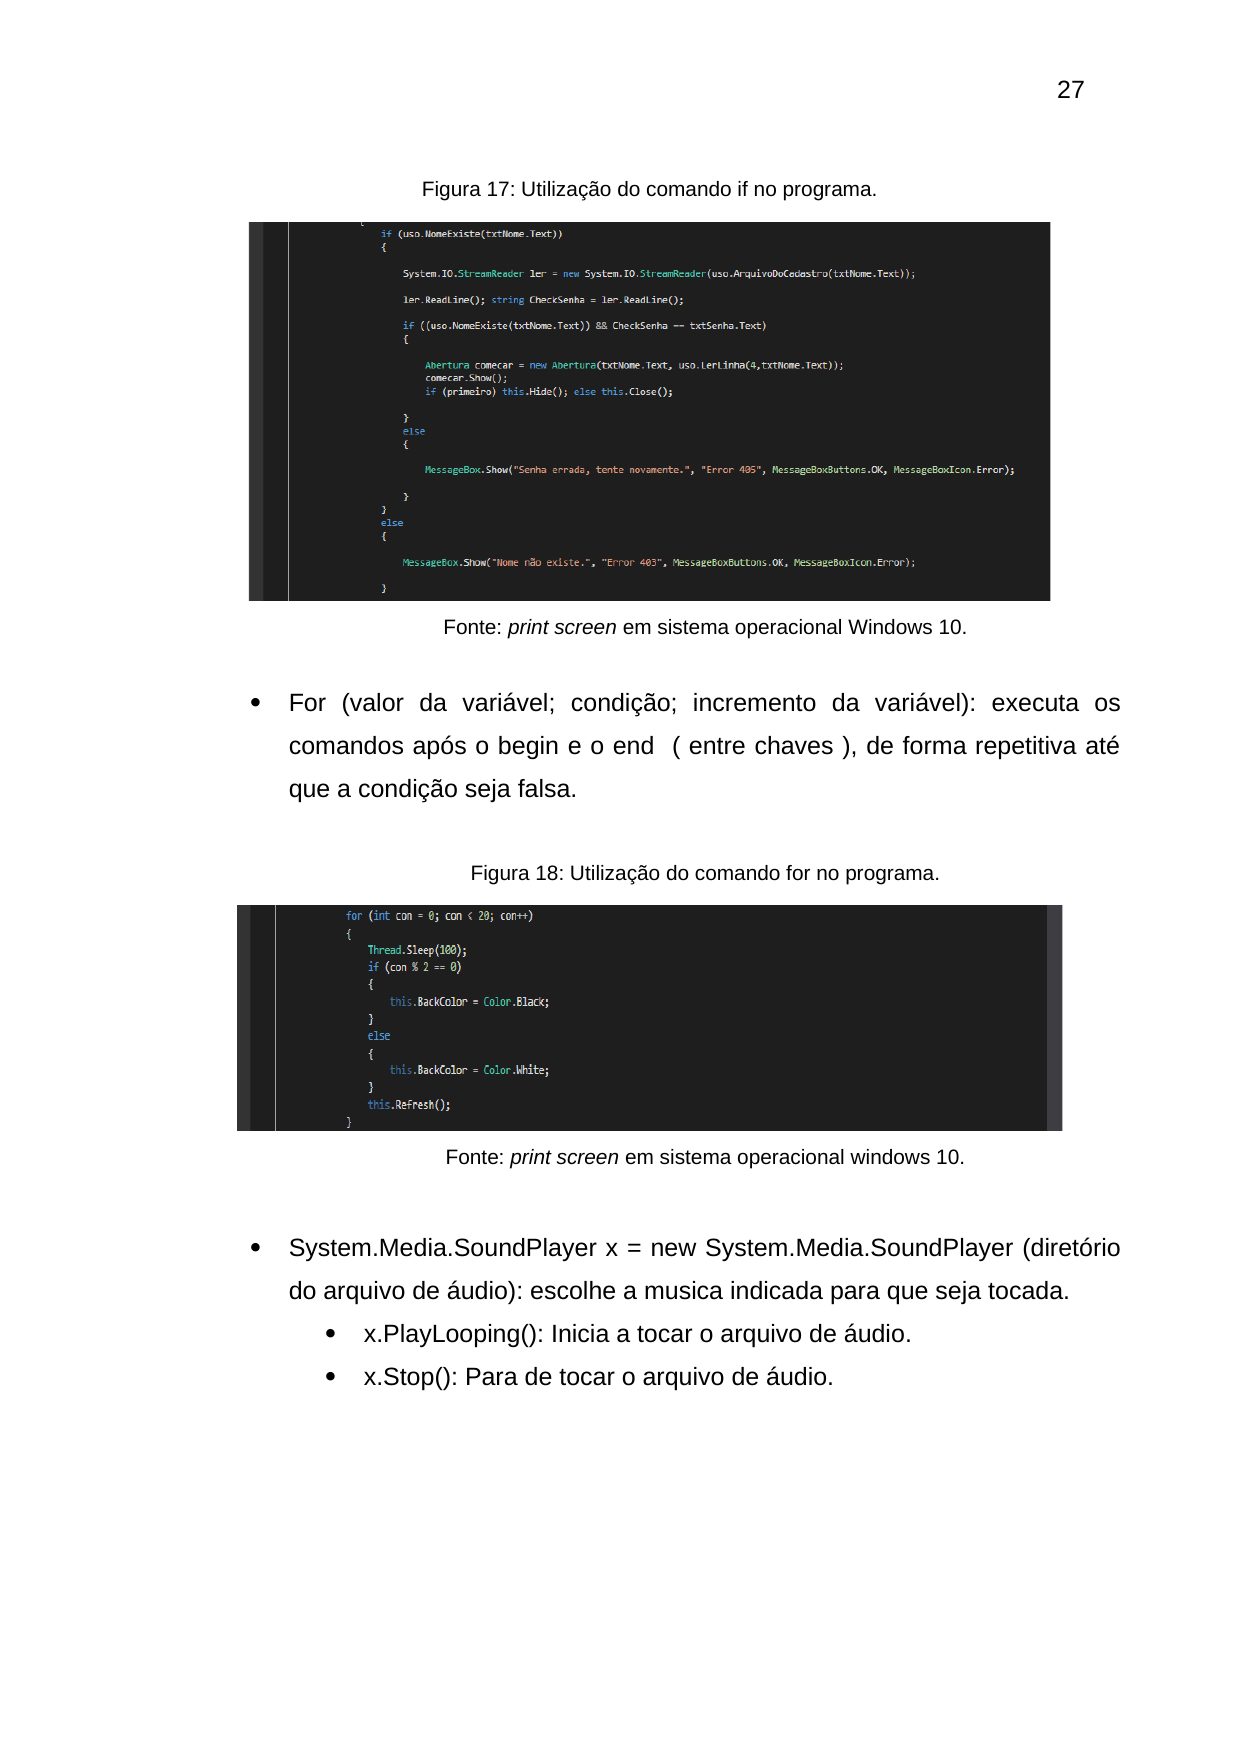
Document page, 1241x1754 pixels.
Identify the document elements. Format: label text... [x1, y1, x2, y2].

text Fonte: print screen em sistema operacional Windows 10. [288, 614, 1122, 638]
text Figura 17: Utilização do comando if no programa. [177, 177, 1122, 201]
picture [248, 222, 1051, 601]
picture [237, 905, 1063, 1131]
text Fonte: print screen em sistema operacional windows 10. [288, 1145, 1122, 1169]
list x.Stop(): Para de tocar o arquivo de áudio. [326, 1362, 1122, 1391]
list x.PlayLooping(): Inicia a tocar o arquivo de áudio. [326, 1319, 1122, 1348]
list System.Media.SoundPlayer x = new System.Media.SoundPlayer (diretório do arquivo de áudio): escolhe a musica indicada para que seja tocada. [251, 1233, 1122, 1305]
list For (valor da variável; condição; incremento da variável): executa os comandos após o begin e o end ( entre chaves ), de forma repetitiva até que a condição seja falsa. [251, 688, 1122, 803]
text Figura 18: Utilização do comando for no programa. [288, 861, 1122, 884]
